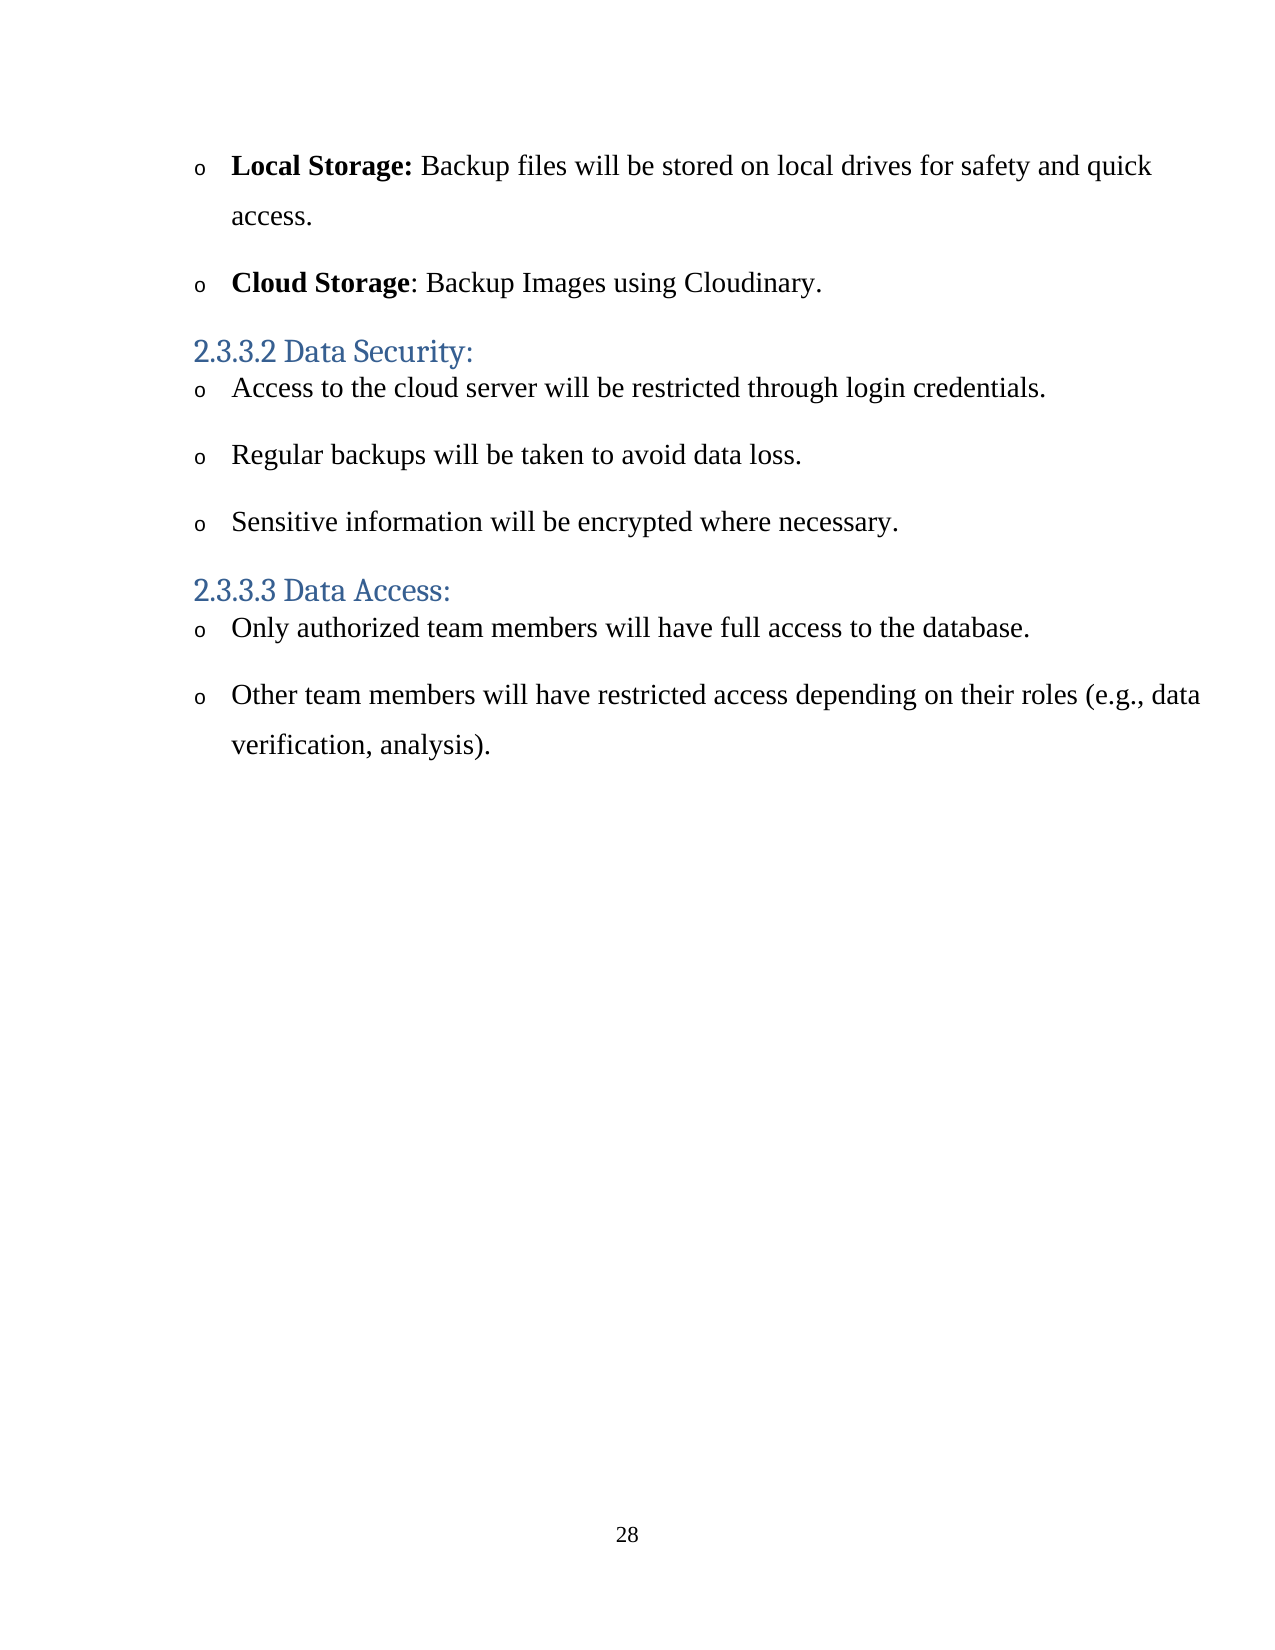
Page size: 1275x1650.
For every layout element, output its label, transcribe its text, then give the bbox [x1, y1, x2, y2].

list Only authorized team members will have full access to the database. [193, 610, 1223, 643]
list Other team members will have restricted access depending on their roles (e.g., data verification, analysis). [193, 677, 1223, 761]
list Regular backups will be taken to avoid data loss. [193, 437, 1223, 471]
subtitle 2.3.3.2 Data Security: [118, 332, 1223, 371]
list Cloud Storage: Backup Images using Cloudinary. [193, 265, 1223, 299]
list Sensitive information will be encrypted where necessary. [193, 504, 1223, 538]
list Local Storage: Backup files will be stored on local drives for safety and quick access. [193, 148, 1223, 232]
subtitle 2.3.3.3 Data Access: [118, 571, 1223, 610]
list Access to the cloud server will be restricted through login credentials. [193, 371, 1223, 404]
